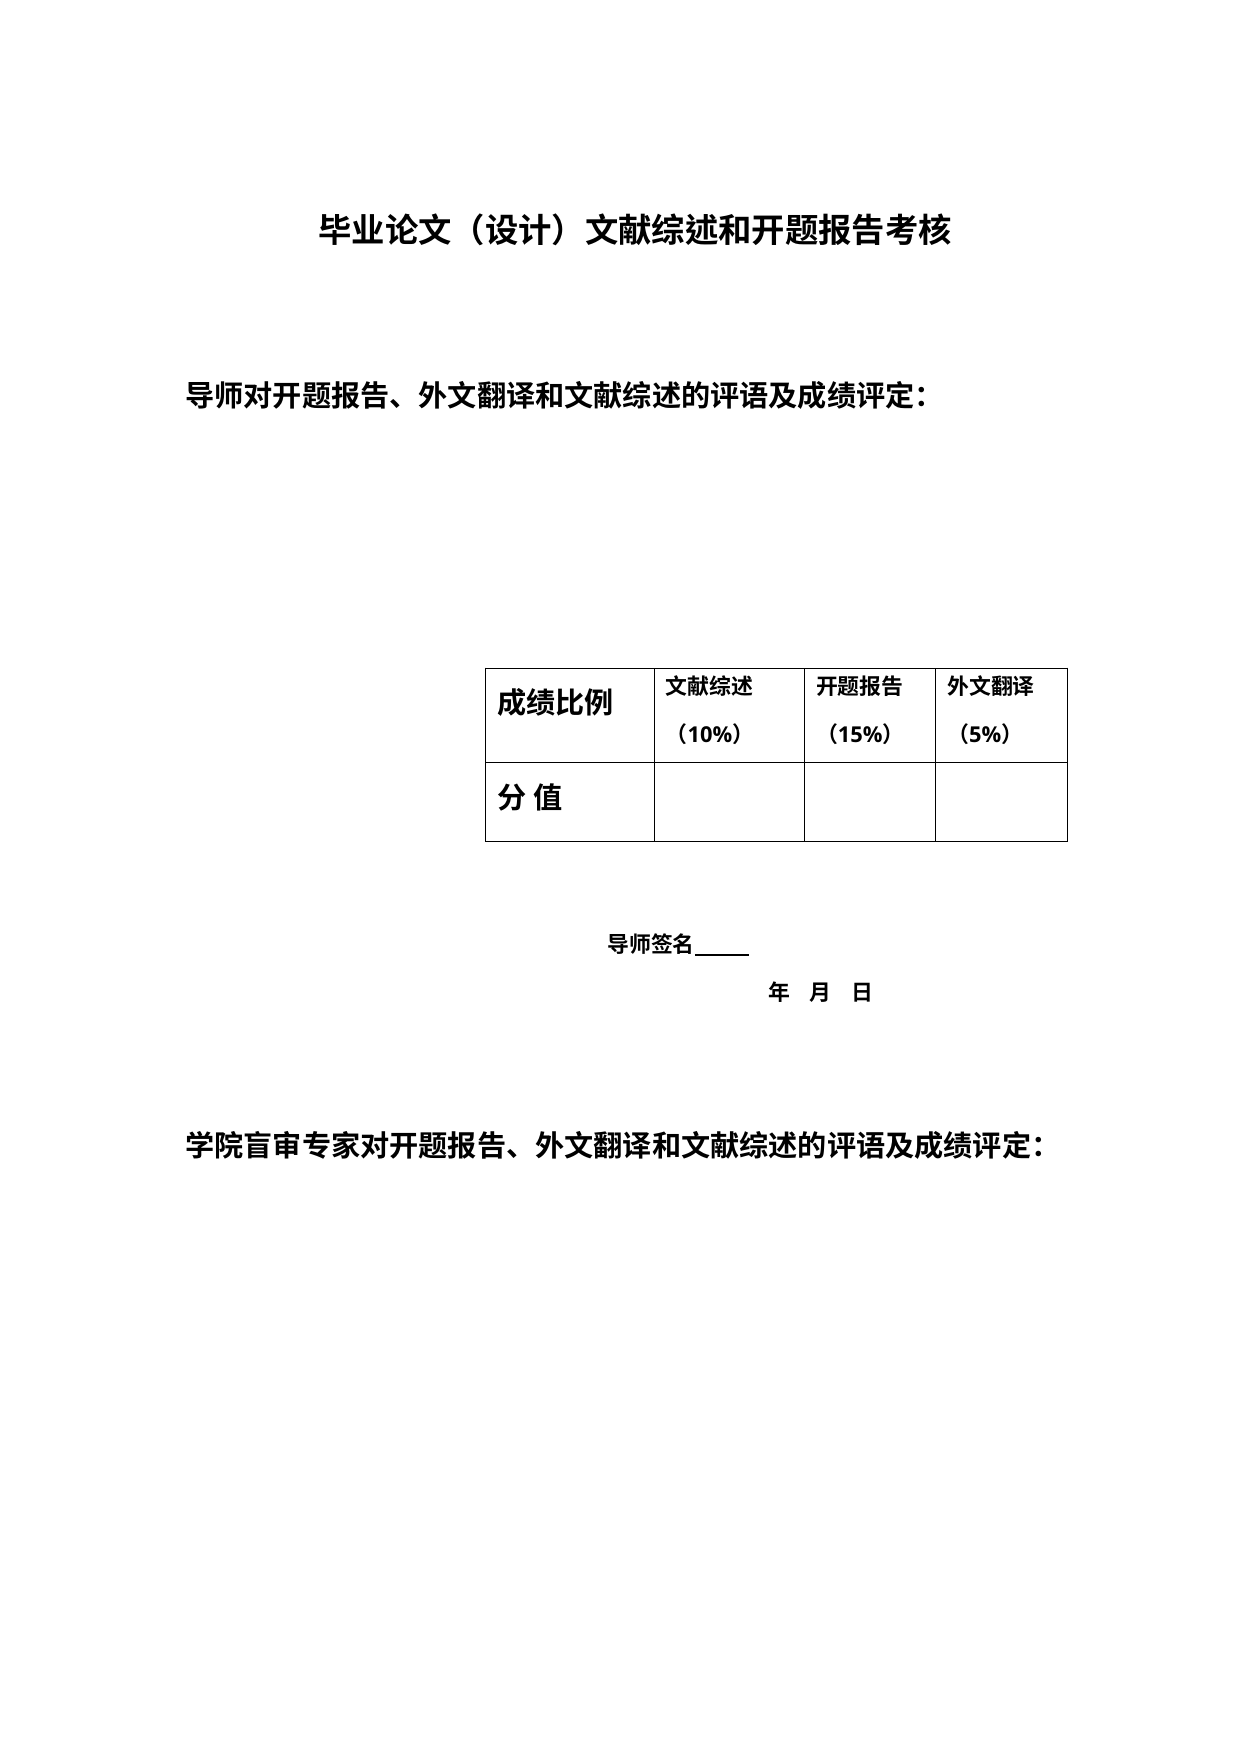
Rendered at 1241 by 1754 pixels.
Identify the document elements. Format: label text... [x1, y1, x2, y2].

subtitle 毕业论文（设计）文献综述和开题报告考核 [148, 197, 1122, 262]
table_cell 分 值 [486, 763, 654, 841]
table_header 成绩比例 [486, 669, 654, 762]
table_header 开题报告 （15%） [805, 669, 935, 762]
table_cell [805, 763, 935, 841]
text 导师对开题报告、外文翻译和文献综述的评语及成绩评定： [148, 361, 1122, 426]
text 学院盲审专家对开题报告、外文翻译和文献综述的评语及成绩评定： [148, 1111, 1122, 1176]
text 导师签名 [231, 926, 1122, 959]
table_cell [936, 763, 1067, 841]
text 年 月 日 [256, 975, 1122, 1007]
table_header 文献综述 （10%） [655, 669, 804, 762]
table_cell [655, 763, 804, 841]
table_header 外文翻译 （5%） [936, 669, 1067, 762]
